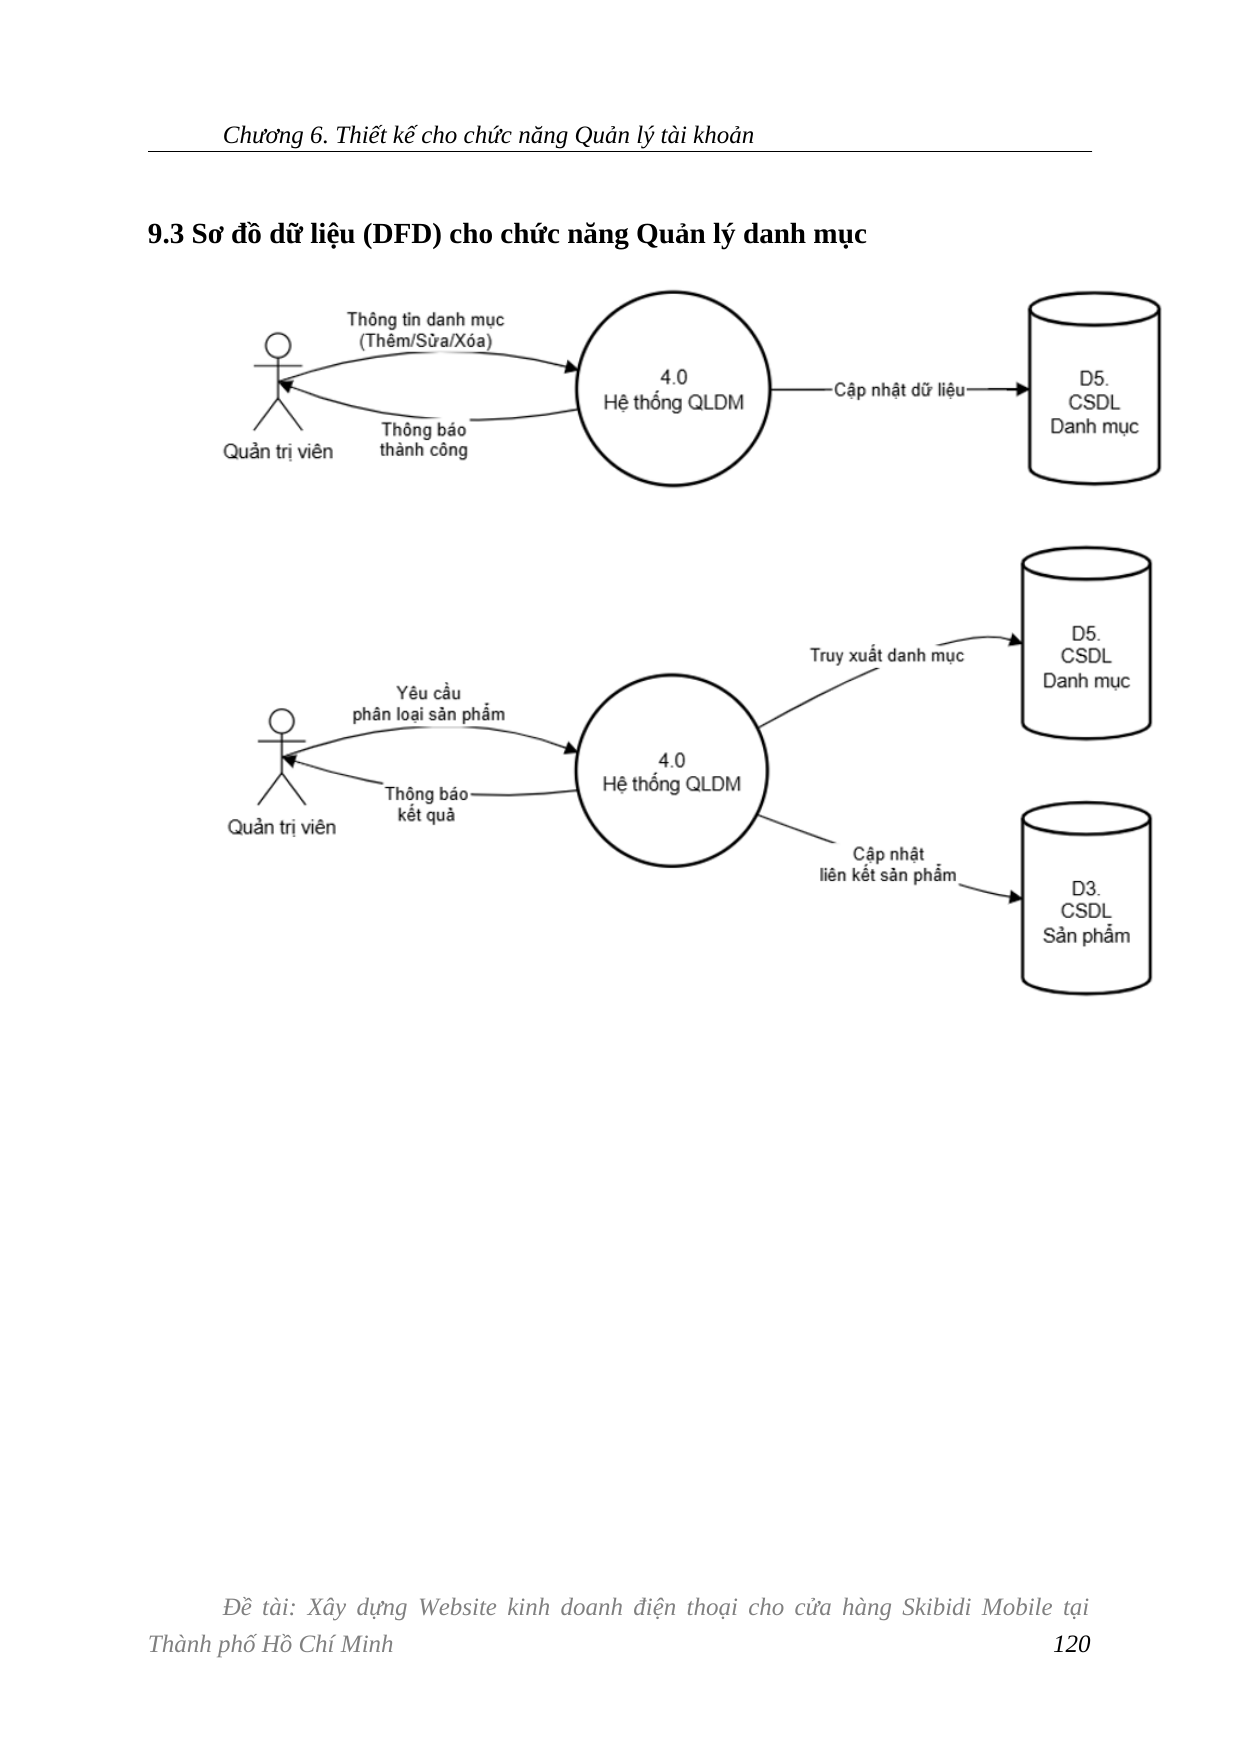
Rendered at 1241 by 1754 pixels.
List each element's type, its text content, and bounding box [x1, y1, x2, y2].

picture [206, 277, 1182, 509]
picture [206, 530, 1181, 1006]
subtitle Sơ đồ dữ liệu (DFD) cho chức năng Quản lý danh mục [148, 207, 1092, 253]
